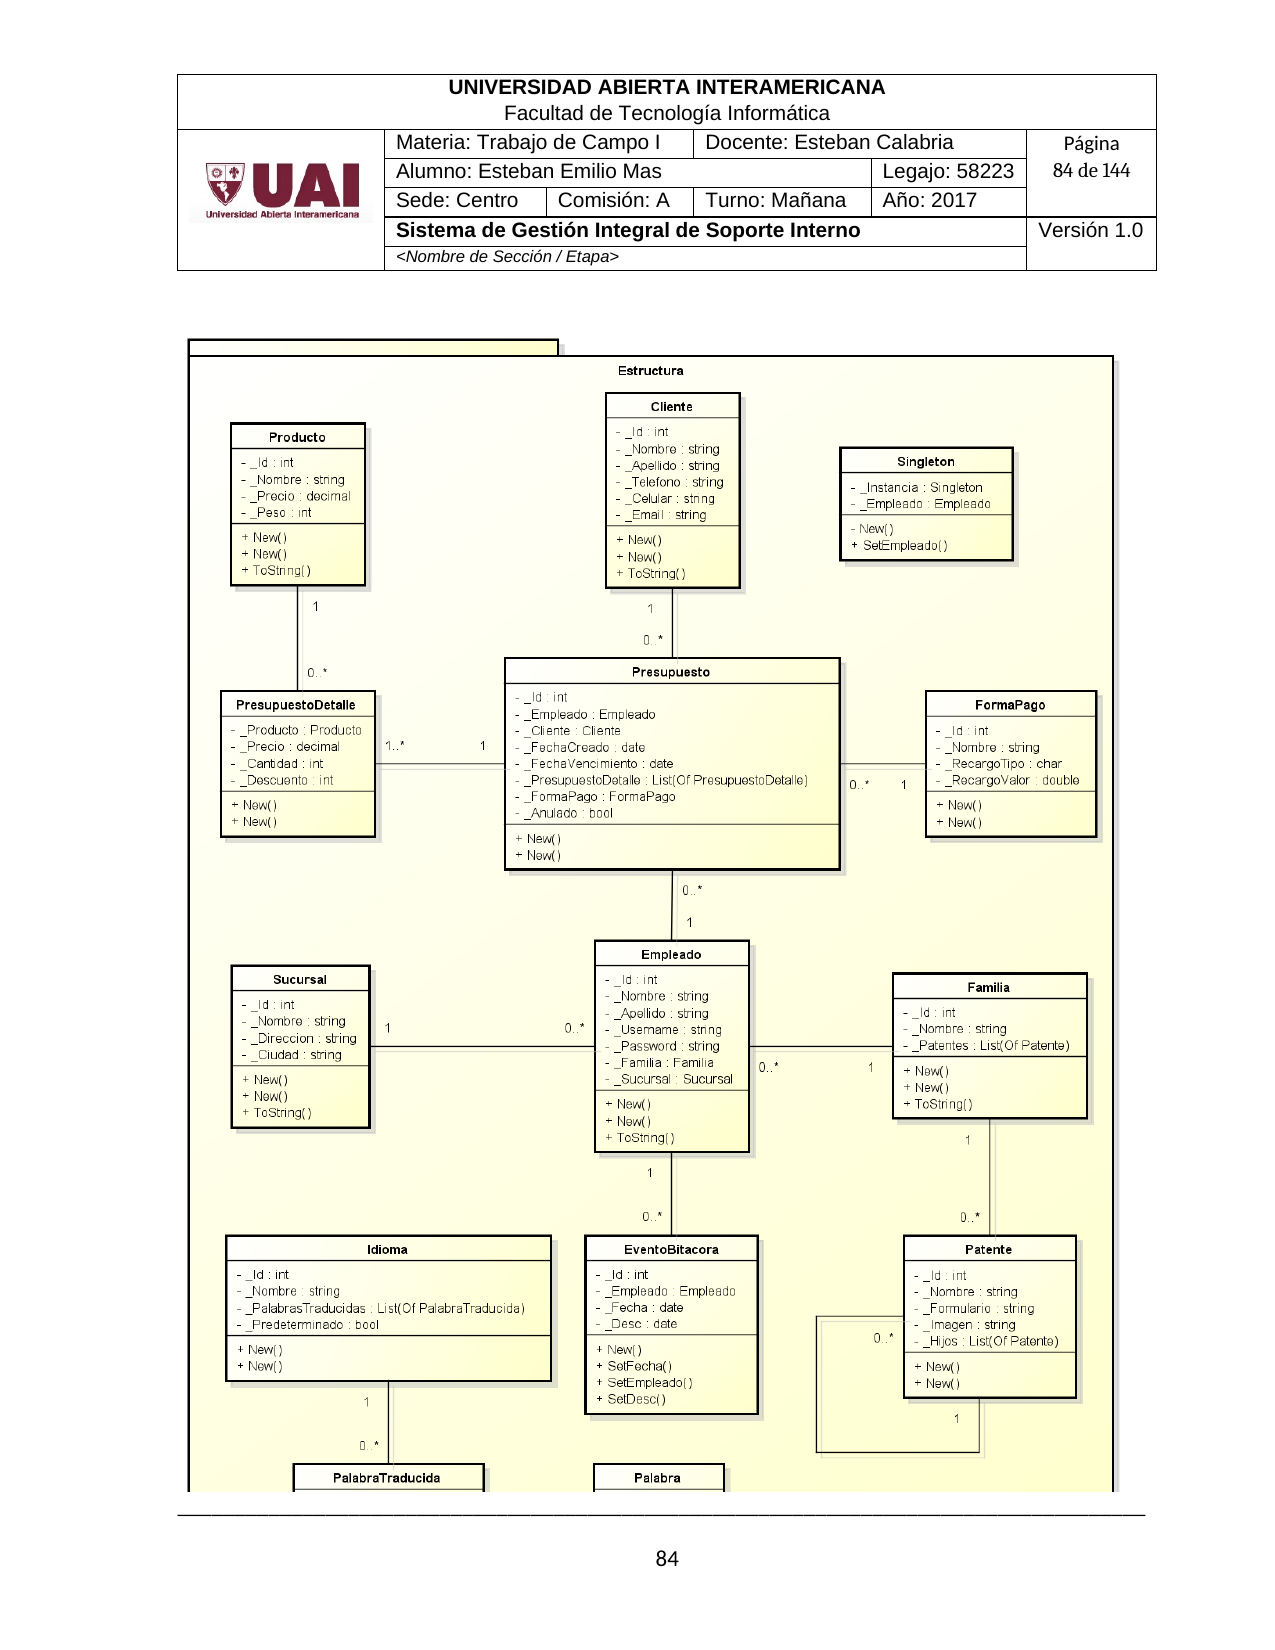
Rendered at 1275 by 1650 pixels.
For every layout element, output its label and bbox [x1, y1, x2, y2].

picture [188, 155, 374, 223]
picture [177, 329, 1123, 1492]
